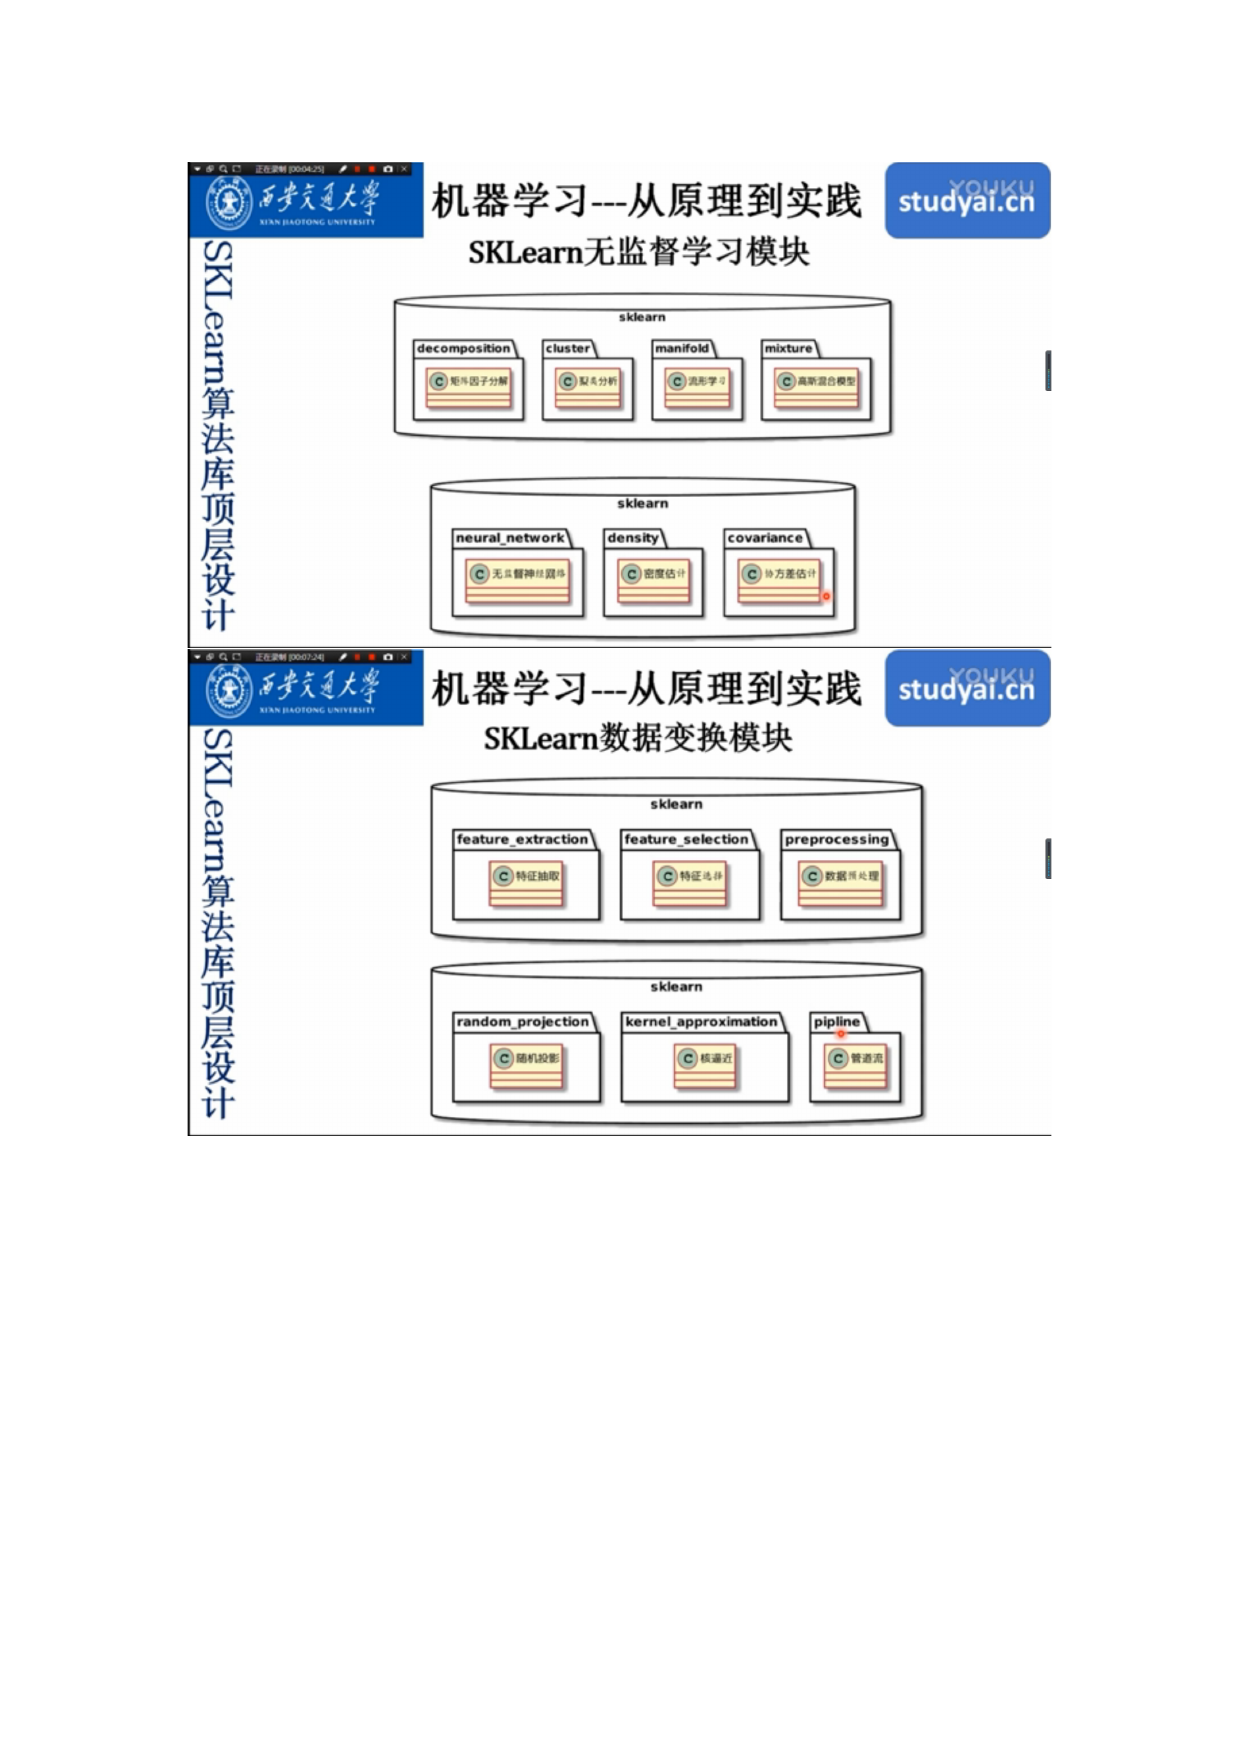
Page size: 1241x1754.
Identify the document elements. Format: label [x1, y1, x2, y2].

picture [187, 162, 1052, 648]
picture [187, 649, 1052, 1136]
